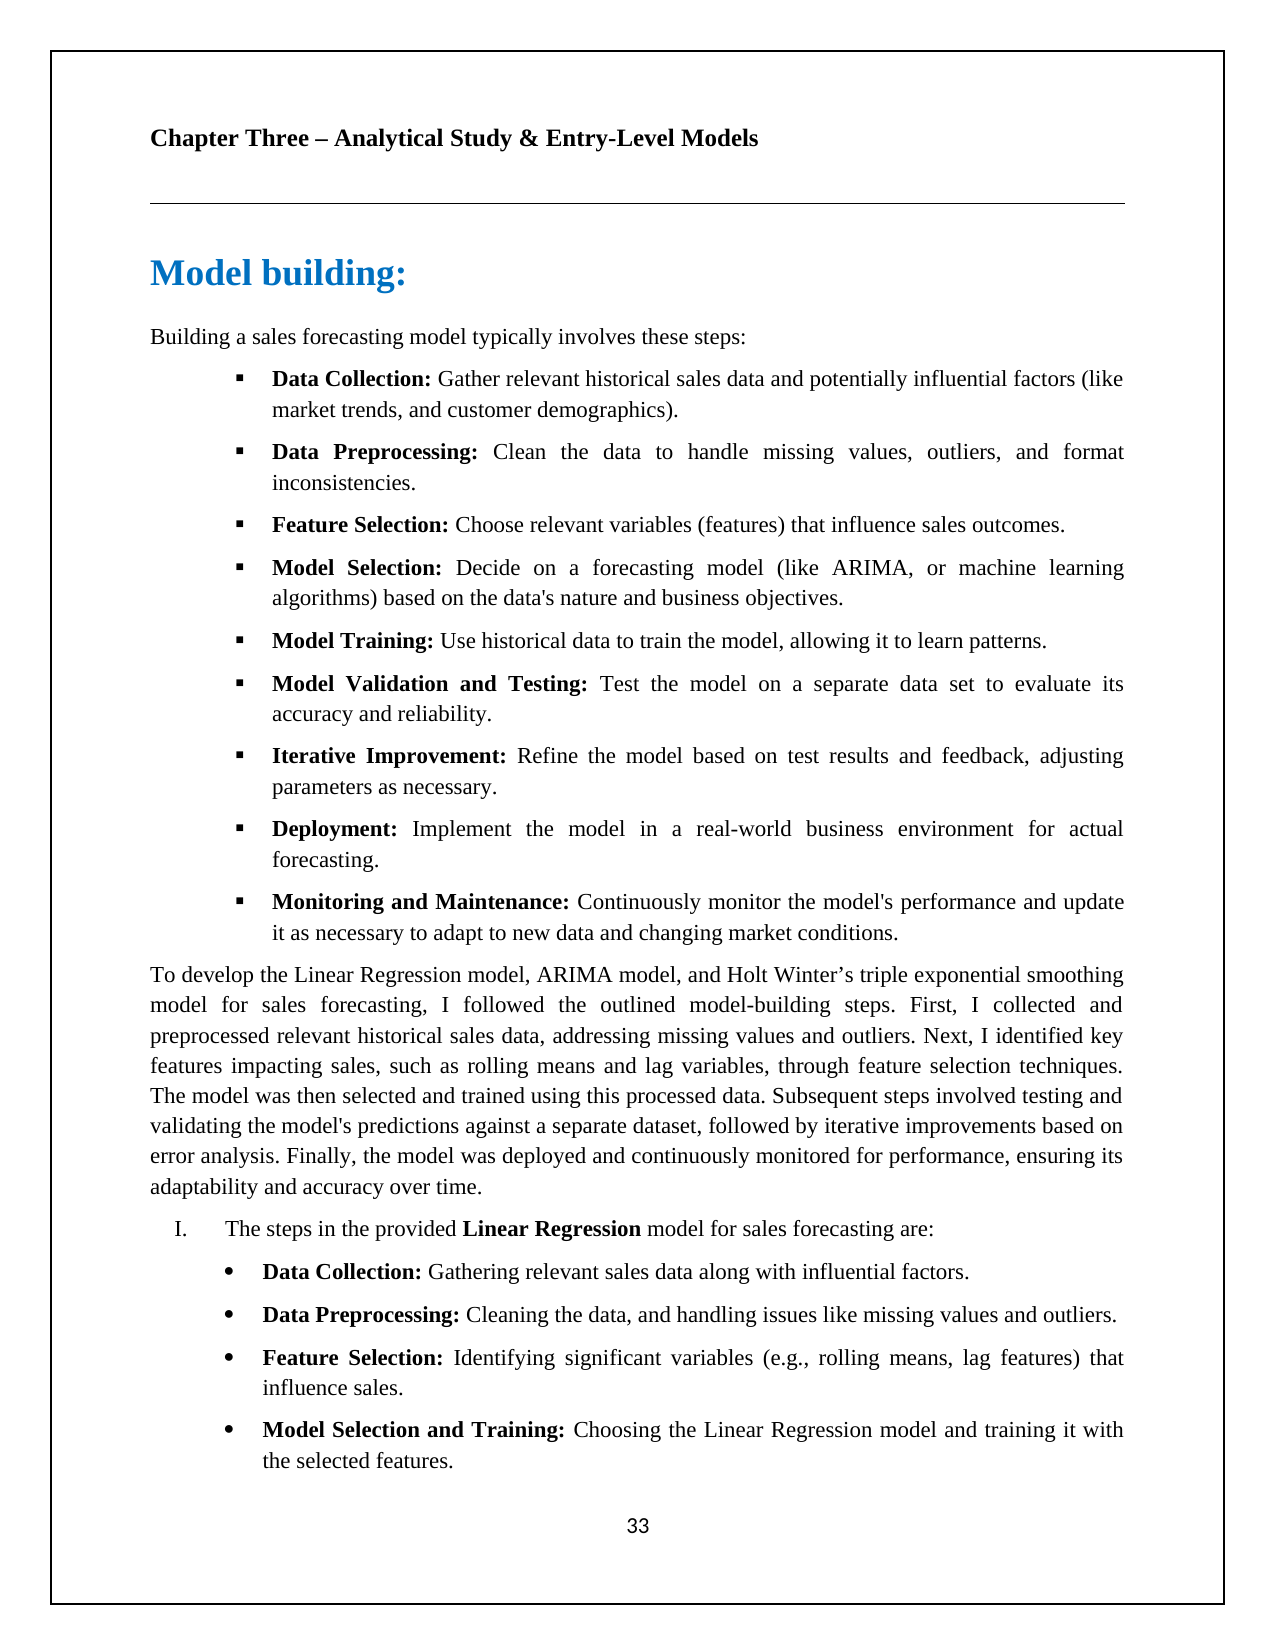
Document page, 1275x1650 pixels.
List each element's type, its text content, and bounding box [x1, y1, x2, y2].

list Model Validation and Testing: Test the model on a separate data set to evaluate its accuracy and reliability. [234, 670, 1125, 726]
subtitle Model building: [150, 251, 1125, 294]
list Data Preprocessing: Clean the data to handle missing values, outliers, and format inconsistencies. [234, 438, 1125, 495]
list Iterative Improvement: Refine the model based on test results and feedback, adjusting parameters as necessary. [234, 743, 1125, 799]
list The steps in the provided Linear Regression model for sales forecasting are: [187, 1216, 1125, 1242]
list Monitoring and Maintenance: Continuously monitor the model's performance and update it as necessary to adapt to new data and changing market conditions. [234, 888, 1125, 945]
list Model Selection and Training: Choosing the Linear Regression model and training it with the selected features. [225, 1417, 1125, 1473]
list Data Preprocessing: Cleaning the data, and handling issues like missing values and outliers. [225, 1301, 1125, 1327]
list Deployment: Implement the model in a real-world business environment for actual forecasting. [234, 816, 1125, 872]
list Data Collection: Gather relevant historical sales data and potentially influential factors (like market trends, and customer demographics). [234, 366, 1125, 422]
text To develop the Linear Regression model, ARIMA model, and Holt Winter’s triple exponential smoothing model for sales forecasting, I followed the outlined model-building steps. First, I collected and preprocessed relevant historical sales data, addressing missing values and outliers. Next, I identified key features impacting sales, such as rolling means and lag variables, through feature selection techniques. The model was then selected and trained using this processed data. Subsequent steps involved testing and validating the model's predictions against a separate dataset, followed by iterative improvements based on error analysis. Finally, the model was deployed and continuously monitored for performance, ensuring its adaptability and accuracy over time. [150, 961, 1125, 1199]
list Model Selection: Decide on a forecasting model (like ARIMA, or machine learning algorithms) based on the data's nature and business objectives. [234, 554, 1125, 611]
list Feature Selection: Choose relevant variables (features) that influence sales outcomes. [234, 511, 1125, 538]
list Data Collection: Gathering relevant sales data along with influential factors. [225, 1258, 1125, 1284]
text Building a sales forecasting model typically involves these steps: [150, 323, 1125, 349]
list Feature Selection: Identifying significant variables (e.g., rolling means, lag features) that influence sales. [225, 1344, 1125, 1400]
list Model Training: Use historical data to train the model, allowing it to learn patterns. [234, 627, 1125, 653]
